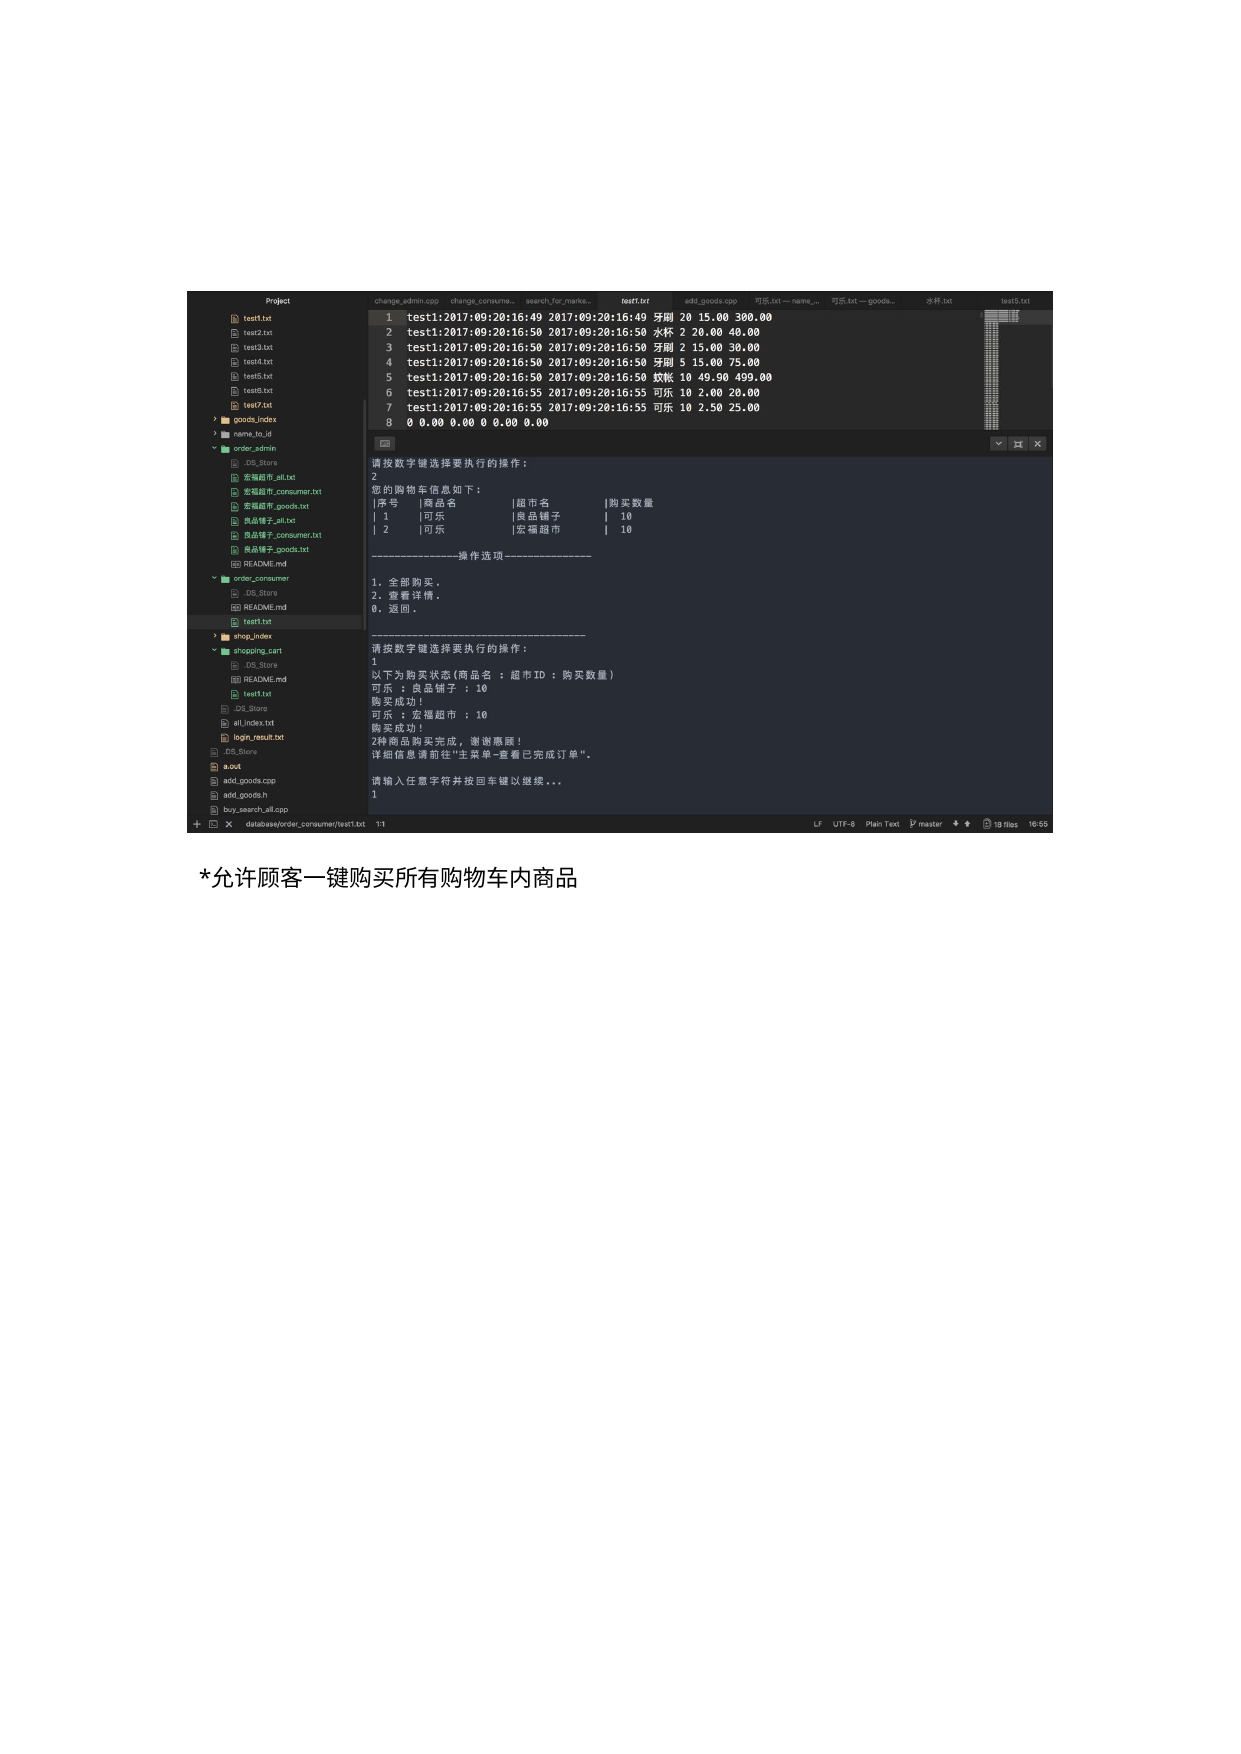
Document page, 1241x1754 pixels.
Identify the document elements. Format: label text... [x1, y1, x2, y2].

picture [187, 291, 1053, 833]
table_header *允许顾客一键购买所有购物车内商品 [188, 845, 864, 909]
